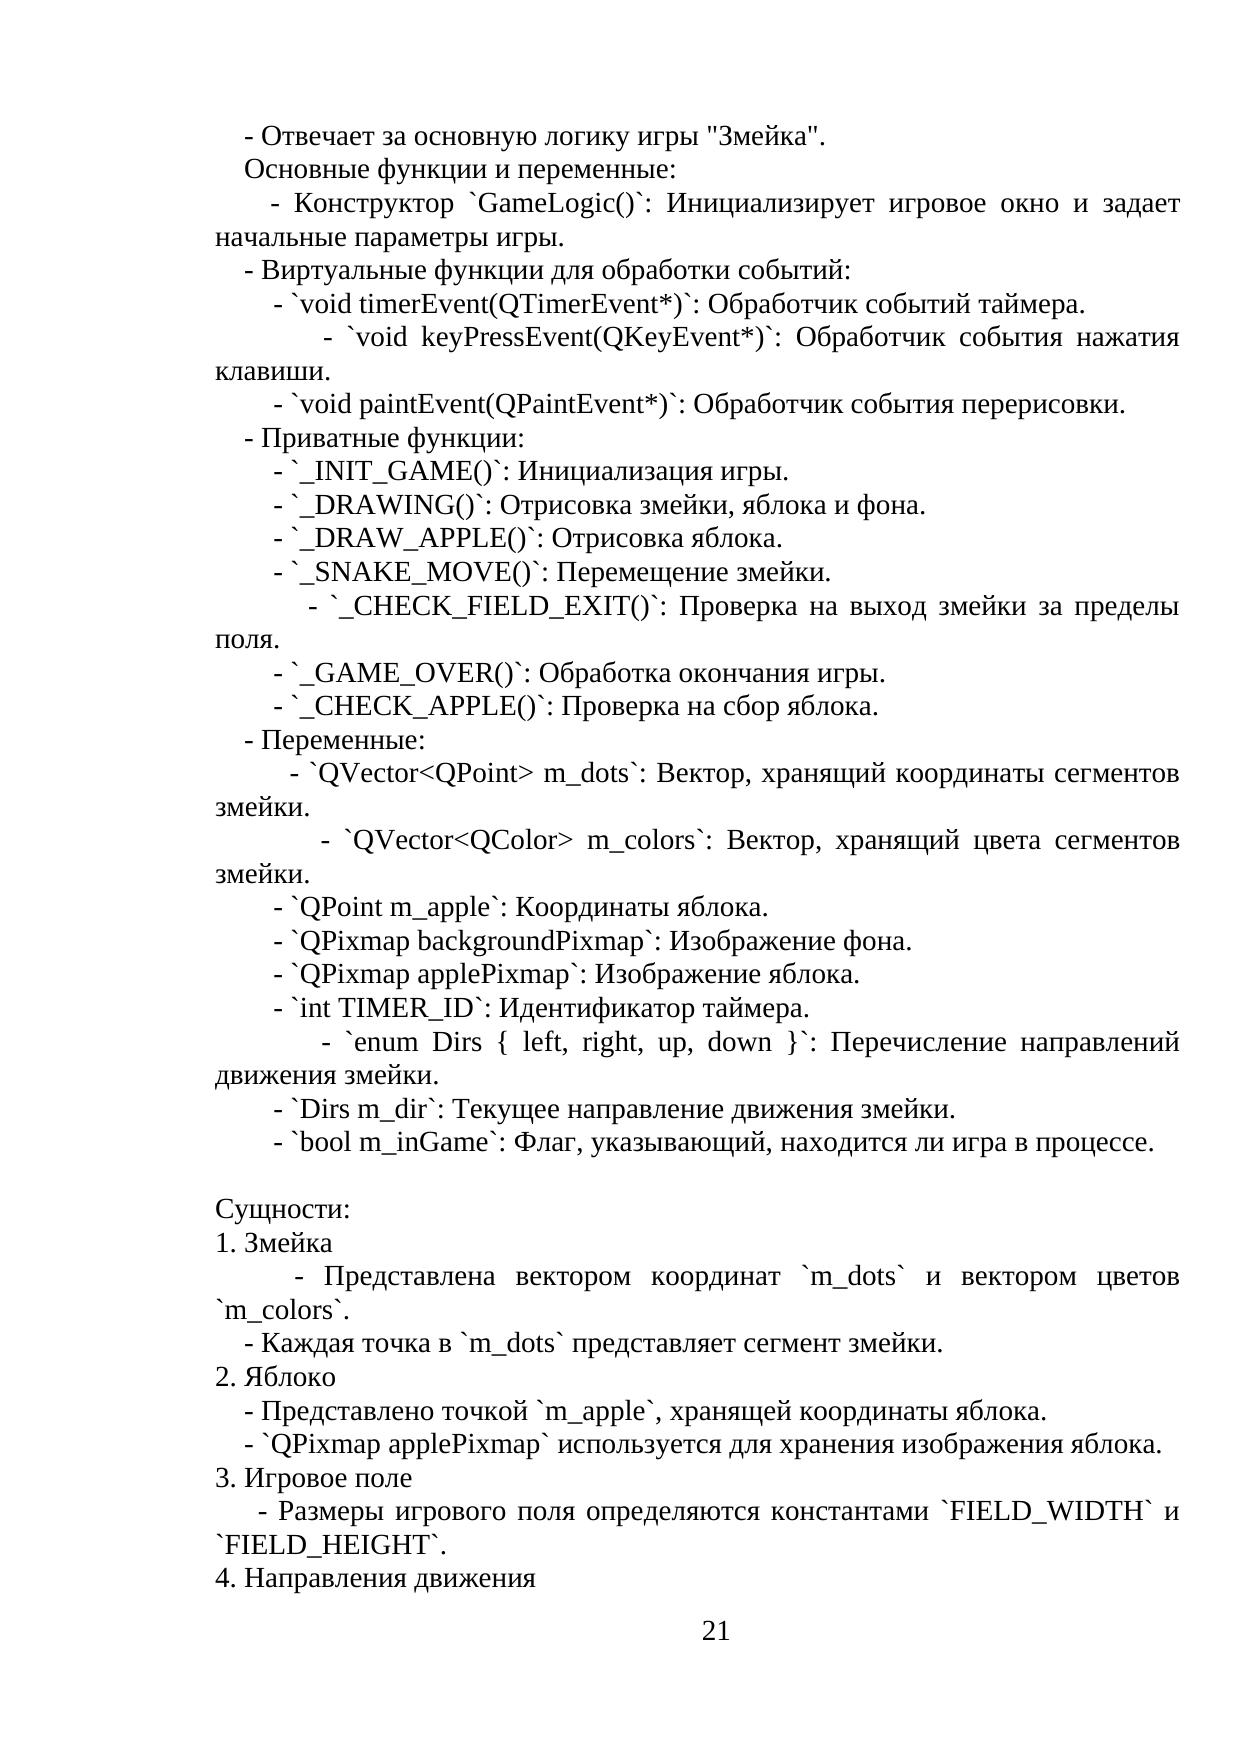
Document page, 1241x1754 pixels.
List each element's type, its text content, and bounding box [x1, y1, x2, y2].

text - `_GAME_OVER()`: Обработка окончания игры. [215, 655, 1181, 688]
text - `QVector<QPoint> m_dots`: Вектор, хранящий координаты сегментов змейки. [215, 755, 1181, 822]
text 1. Змейка [215, 1225, 1181, 1258]
text - `void timerEvent(QTimerEvent*)`: Обработчик событий таймера. [215, 286, 1181, 319]
text - `void keyPressEvent(QKeyEvent*)`: Обработчик события нажатия клавиши. [215, 319, 1181, 386]
text - `_CHECK_FIELD_EXIT()`: Проверка на выход змейки за пределы поля. [215, 588, 1181, 655]
text - Представлена вектором координат `m_dots` и вектором цветов `m_colors`. [215, 1258, 1181, 1326]
text Сущности: [215, 1191, 1181, 1225]
text - `QPixmap backgroundPixmap`: Изображение фона. [215, 923, 1181, 957]
text - `int TIMER_ID`: Идентификатор таймера. [215, 990, 1181, 1024]
text - Конструктор `GameLogic()`: Инициализирует игровое окно и задает начальные параметры игры. [215, 185, 1181, 252]
text - `QPixmap applePixmap`: Изображение яблока. [215, 957, 1181, 990]
text - Переменные: [215, 722, 1181, 755]
text - Представлено точкой `m_apple`, хранящей координаты яблока. [215, 1393, 1181, 1426]
text - `_DRAWING()`: Отрисовка змейки, яблока и фона. [215, 487, 1181, 521]
text - `_CHECK_APPLE()`: Проверка на сбор яблока. [215, 688, 1181, 722]
text - `enum Dirs { left, right, up, down }`: Перечисление направлений движения змейки. [215, 1024, 1181, 1091]
text - Отвечает за основную логику игры "Змейка". [215, 118, 1181, 152]
text - `QVector<QColor> m_colors`: Вектор, хранящий цвета сегментов змейки. [215, 822, 1181, 889]
text 4. Направления движения [215, 1560, 1181, 1594]
text 3. Игровое поле [215, 1460, 1181, 1493]
text - `_INIT_GAME()`: Инициализация игры. [215, 453, 1181, 487]
text - Каждая точка в `m_dots` представляет сегмент змейки. [215, 1326, 1181, 1359]
text - `void paintEvent(QPaintEvent*)`: Обработчик события перерисовки. [215, 386, 1181, 420]
text - `_DRAW_APPLE()`: Отрисовка яблока. [215, 521, 1181, 554]
text - `QPixmap applePixmap` используется для хранения изображения яблока. [215, 1426, 1181, 1460]
text - Виртуальные функции для обработки событий: [215, 252, 1181, 286]
text 2. Яблоко [215, 1359, 1181, 1393]
text - `Dirs m_dir`: Текущее направление движения змейки. [215, 1091, 1181, 1124]
text - Размеры игрового поля определяются константами `FIELD_WIDTH` и `FIELD_HEIGHT`. [215, 1493, 1181, 1560]
text - `QPoint m_apple`: Координаты яблока. [215, 889, 1181, 923]
text - `_SNAKE_MOVE()`: Перемещение змейки. [215, 554, 1181, 588]
text Основные функции и переменные: [215, 152, 1181, 185]
text - `bool m_inGame`: Флаг, указывающий, находится ли игра в процессе. [215, 1124, 1181, 1158]
text - Приватные функции: [215, 420, 1181, 453]
